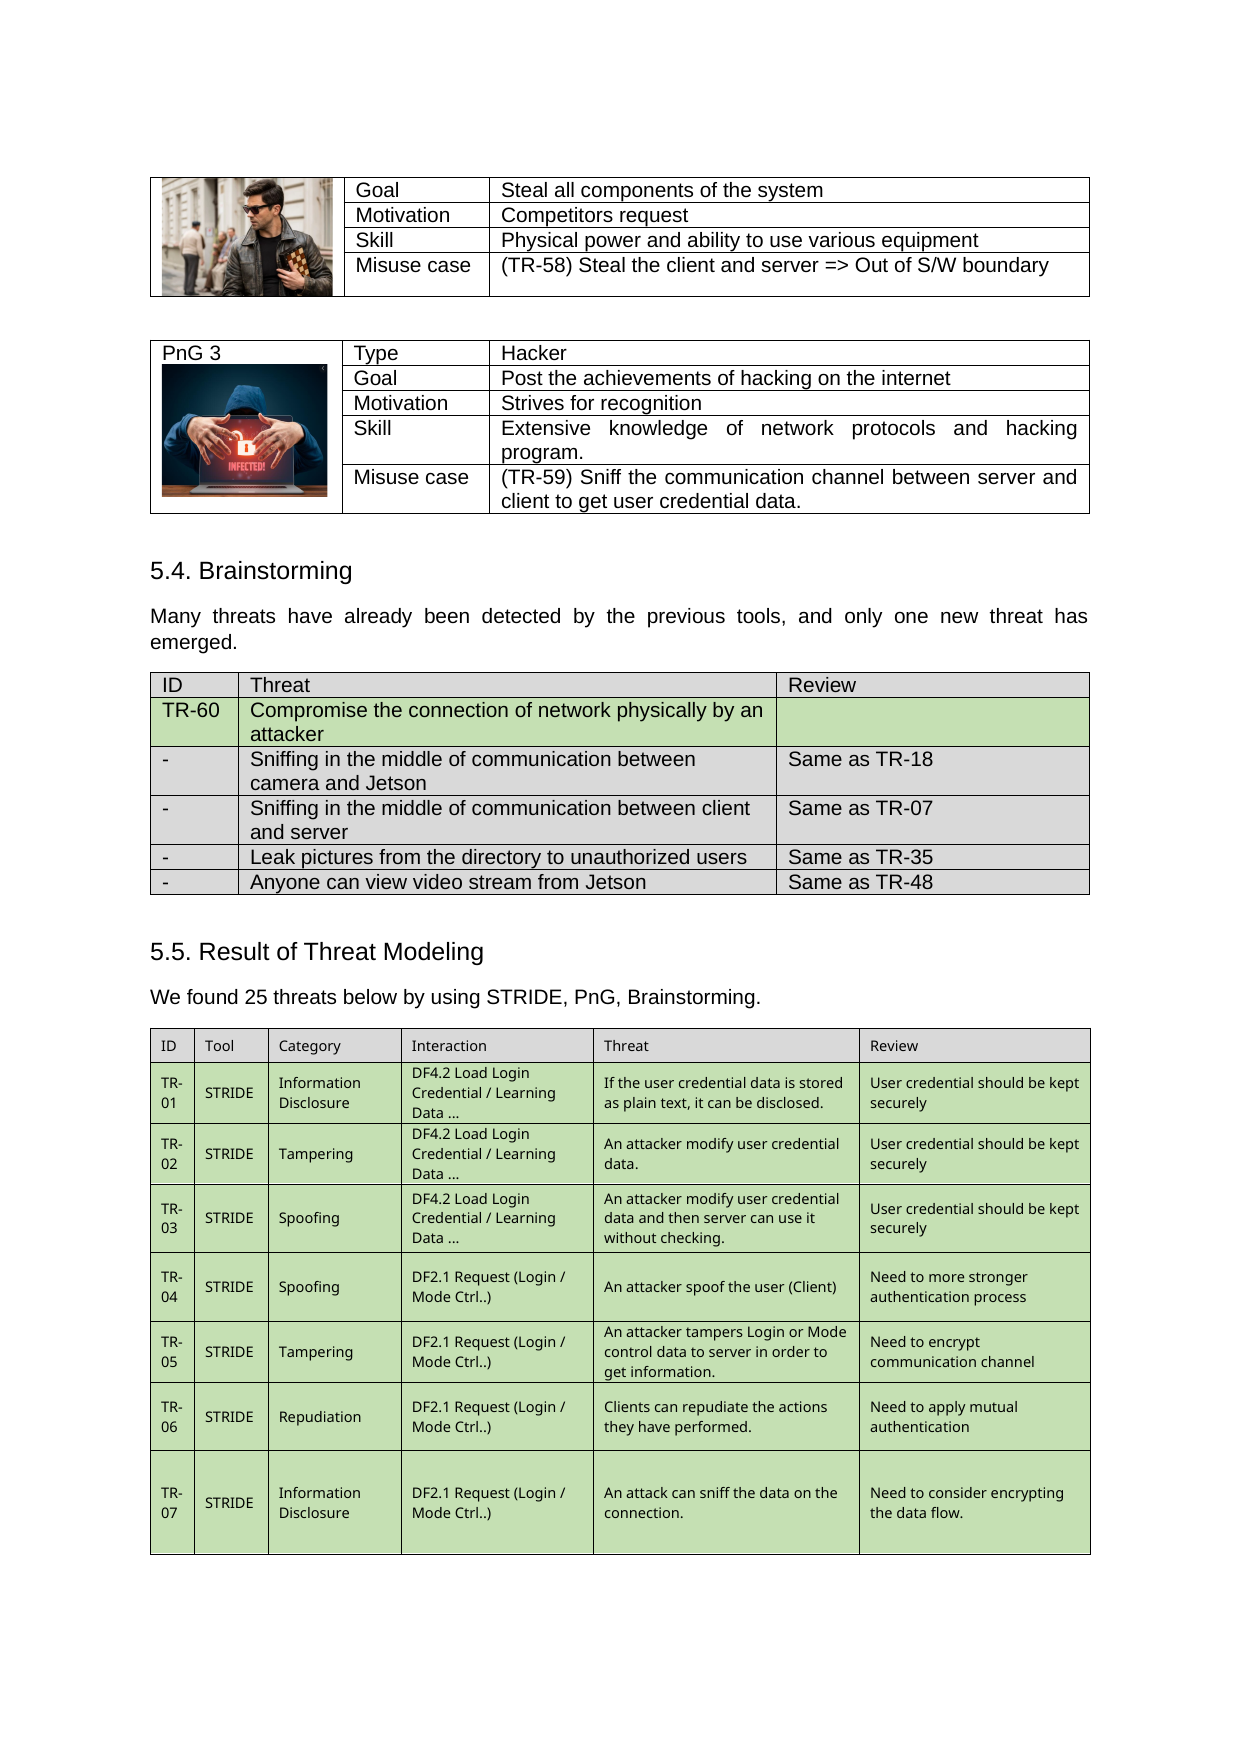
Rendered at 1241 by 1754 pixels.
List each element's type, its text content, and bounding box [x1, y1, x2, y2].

table_cell Competitors request [490, 203, 1089, 227]
table_cell [777, 698, 1089, 746]
table_cell DF2.1 Request (Login / Mode Ctrl..) [402, 1383, 593, 1450]
table_cell Need to encrypt communication channel [860, 1322, 1090, 1382]
table_cell Goal [345, 178, 489, 202]
table_cell TR-02 [151, 1124, 194, 1183]
table_cell Sniffing in the middle of communication between client and server [239, 796, 776, 844]
table_cell Information Disclosure [269, 1063, 401, 1123]
table_cell STRIDE [195, 1253, 268, 1321]
table_cell STRIDE [195, 1063, 268, 1123]
table_cell Post the achievements of hacking on the internet [490, 366, 1089, 389]
table_cell An attack can sniff the data on the connection. [594, 1451, 859, 1553]
table_cell TR-06 [151, 1383, 194, 1450]
table_cell Skill [345, 228, 489, 252]
table_cell Same as TR-48 [777, 870, 1089, 894]
table_cell - [151, 796, 238, 844]
table_cell Strives for recognition [490, 391, 1089, 414]
table_cell STRIDE [195, 1451, 268, 1553]
table_cell - [151, 845, 238, 869]
table_cell STRIDE [195, 1322, 268, 1382]
table_cell (TR-58) Steal the client and server => Out of S/W boundary [490, 253, 1089, 296]
table_cell If the user credential data is stored as plain text, it can be disclosed. [594, 1063, 859, 1123]
table_cell DF2.1 Request (Login / Mode Ctrl..) [402, 1253, 593, 1321]
table_header ID [151, 1029, 194, 1062]
table_cell Spoofing [269, 1253, 401, 1321]
table_cell Need to consider encrypting the data flow. [860, 1451, 1090, 1553]
table_header Type [343, 341, 489, 364]
table_header Hacker [490, 341, 1089, 364]
table_cell Need to more stronger authentication process [860, 1253, 1090, 1321]
table_cell STRIDE [195, 1185, 268, 1252]
table_cell DF4.2 Load Login Credential / Learning Data ... [402, 1063, 593, 1123]
table_cell Repudiation [269, 1383, 401, 1450]
table_cell TR-07 [151, 1451, 194, 1553]
table_header Category [269, 1029, 401, 1062]
table_cell Goal [343, 366, 489, 389]
table_cell Misuse case [343, 465, 489, 512]
table_cell TR-60 [151, 698, 238, 746]
table_cell Same as TR-18 [777, 747, 1089, 795]
text Many threats have already been detected by the previous tools, and only one new threat has emerged. [150, 604, 1090, 653]
picture [161, 178, 333, 296]
table_cell (TR-59) Sniff the communication channel between server and client to get user credential data. [490, 465, 1089, 512]
table_cell Skill [343, 416, 489, 463]
table_cell DF4.2 Load Login Credential / Learning Data ... [402, 1185, 593, 1252]
table_cell Compromise the connection of network physically by an attacker [239, 698, 776, 746]
table_header Threat [594, 1029, 859, 1062]
table_cell Physical power and ability to use various equipment [490, 228, 1089, 252]
table_cell Extensive knowledge of network protocols and hacking program. [490, 416, 1089, 463]
table_cell An attacker modify user credential data and then server can use it without checking. [594, 1185, 859, 1252]
table_cell - [151, 747, 238, 795]
subtitle 5.4. Brainstorming [150, 556, 1090, 585]
table_cell User credential should be kept securely [860, 1124, 1090, 1183]
table_cell An attacker spoof the user (Client) [594, 1253, 859, 1321]
table_header Review [777, 673, 1089, 697]
table_cell Motivation [345, 203, 489, 227]
subtitle 5.5. Result of Threat Modeling [150, 937, 1090, 966]
table_cell Motivation [343, 391, 489, 414]
table_cell Steal all components of the system [490, 178, 1089, 202]
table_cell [402, 1451, 593, 1553]
table_header Tool [195, 1029, 268, 1062]
table_cell User credential should be kept securely [860, 1063, 1090, 1123]
table_cell An attacker tampers Login or Mode control data to server in order to get information. [594, 1322, 859, 1382]
table_cell - [151, 870, 238, 894]
table_cell Need to apply mutual authentication [860, 1383, 1090, 1450]
text We found 25 threats below by using STRIDE, PnG, Brainstorming. [150, 985, 1090, 1009]
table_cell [269, 1451, 401, 1553]
table_cell Same as TR-07 [777, 796, 1089, 844]
table_header ID [151, 673, 238, 697]
table_cell DF4.2 Load Login Credential / Learning Data ... [402, 1124, 593, 1183]
table_header Threat [239, 673, 776, 697]
table_cell Misuse case [345, 253, 489, 296]
table_cell TR-01 [151, 1063, 194, 1123]
table_cell Anyone can view video stream from Jetson [239, 870, 776, 894]
table_cell An attacker modify user credential data. [594, 1124, 859, 1183]
table_cell User credential should be kept securely [860, 1185, 1090, 1252]
table_cell TR-03 [151, 1185, 194, 1252]
table_cell DF2.1 Request (Login / Mode Ctrl..) [402, 1322, 593, 1382]
table_cell Leak pictures from the directory to unauthorized users [239, 845, 776, 869]
table_cell TR-04 [151, 1253, 194, 1321]
table_header PnG 3 [151, 341, 342, 512]
table_cell Same as TR-35 [777, 845, 1089, 869]
table_cell STRIDE [195, 1124, 268, 1183]
table_cell Tampering [269, 1322, 401, 1382]
table_header Interaction [402, 1029, 593, 1062]
table_header Review [860, 1029, 1090, 1062]
table_cell TR-05 [151, 1322, 194, 1382]
table_cell Sniffing in the middle of communication between camera and Jetson [239, 747, 776, 795]
table_cell Clients can repudiate the actions they have performed. [594, 1383, 859, 1450]
table_cell STRIDE [195, 1383, 268, 1450]
table_cell Spoofing [269, 1185, 401, 1252]
table_cell Tampering [269, 1124, 401, 1183]
